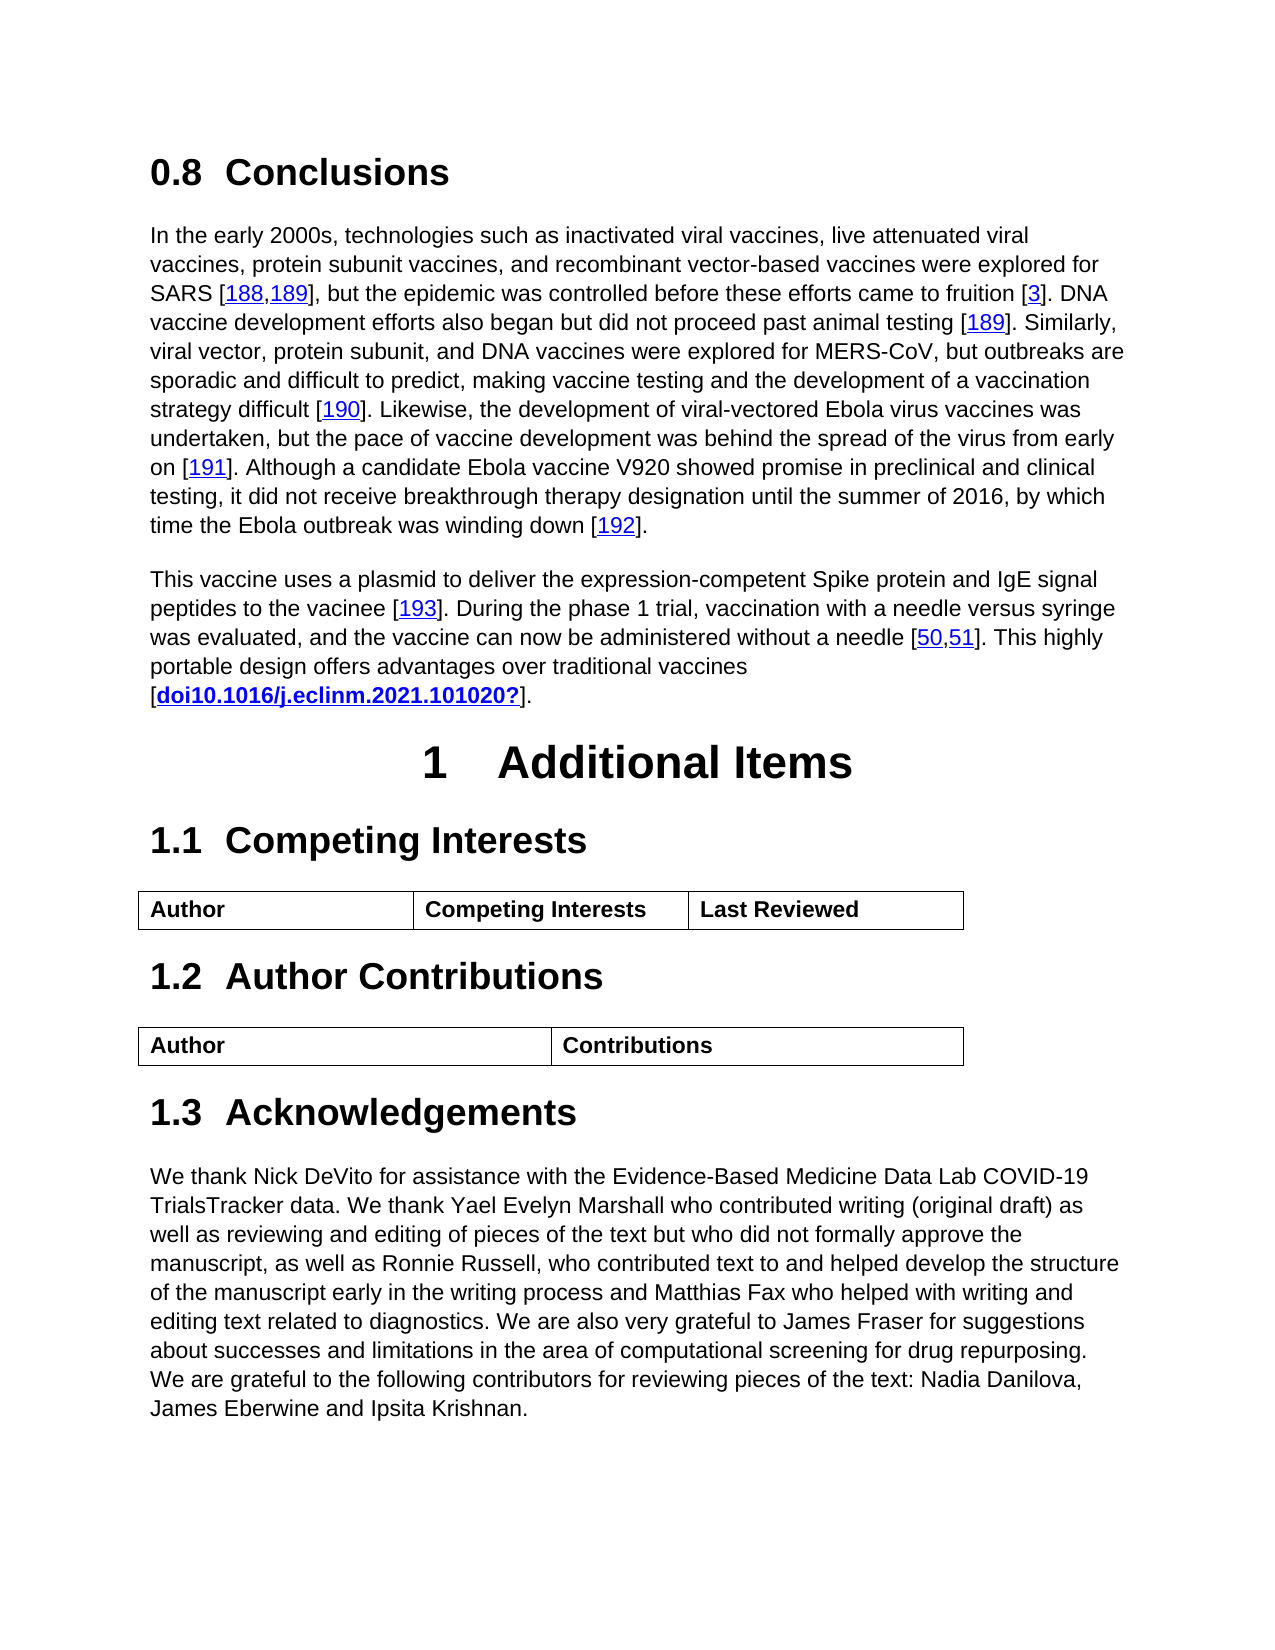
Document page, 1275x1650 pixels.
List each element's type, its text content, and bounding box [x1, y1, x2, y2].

subtitle 1.2 Author Contributions [150, 954, 1125, 998]
table_header Author [139, 1028, 551, 1064]
subtitle 1.1 Competing Interests [150, 819, 1125, 862]
table_header Competing Interests [414, 892, 688, 928]
text In the early 2000s, technologies such as inactivated viral vaccines, live attenuated viral vaccines, protein subunit vaccines, and recombinant vector-based vaccines were explored for SARS [188,189], but the epidemic was controlled before these efforts came to fruition [3]. DNA vaccine development efforts also began but did not proceed past animal testing [189]. Similarly, viral vector, protein subunit, and DNA vaccines were explored for MERS-CoV, but outbreaks are sporadic and difficult to predict, making vaccine testing and the development of a vaccination strategy difficult [190]. Likewise, the development of viral-vectored Ebola virus vaccines was undertaken, but the pace of vaccine development was behind the spread of the virus from early on [191]. Although a candidate Ebola vaccine V920 showed promise in preclinical and clinical testing, it did not receive breakthrough therapy designation until the summer of 2016, by which time the Ebola outbreak was winding down [192]. [150, 222, 1125, 538]
text This vaccine uses a plasmid to deliver the expression-competent Spike protein and IgE signal peptides to the vacinee [193]. During the phase 1 trial, vaccination with a needle versus syringe was evaluated, and the vaccine can now be administered without a needle [50,51]. This highly portable design offers advantages over traditional vaccines [doi10.1016/j.eclinm.2021.101020?]. [150, 566, 1125, 708]
table_header Contributions [552, 1028, 963, 1064]
table_header Last Reviewed [689, 892, 963, 928]
table_header Author [139, 892, 413, 928]
subtitle 0.8 Conclusions [150, 150, 1125, 193]
subtitle 1 Additional Items [150, 736, 1125, 788]
text We thank Nick DeVito for assistance with the Evidence-Based Medicine Data Lab COVID-19 TrialsTracker data. We thank Yael Evelyn Marshall who contributed writing (original draft) as well as reviewing and editing of pieces of the text but who did not formally approve the manuscript, as well as Ronnie Russell, who contributed text to and helped develop the structure of the manuscript early in the writing process and Matthias Fax who helped with writing and editing text related to diagnostics. We are also very grateful to James Fraser for suggestions about successes and limitations in the area of computational screening for drug repurposing. We are grateful to the following contributors for reviewing pieces of the text: Nadia Danilova, James Eberwine and Ipsita Krishnan. [150, 1163, 1125, 1421]
subtitle 1.3 Acknowledgements [150, 1091, 1125, 1134]
